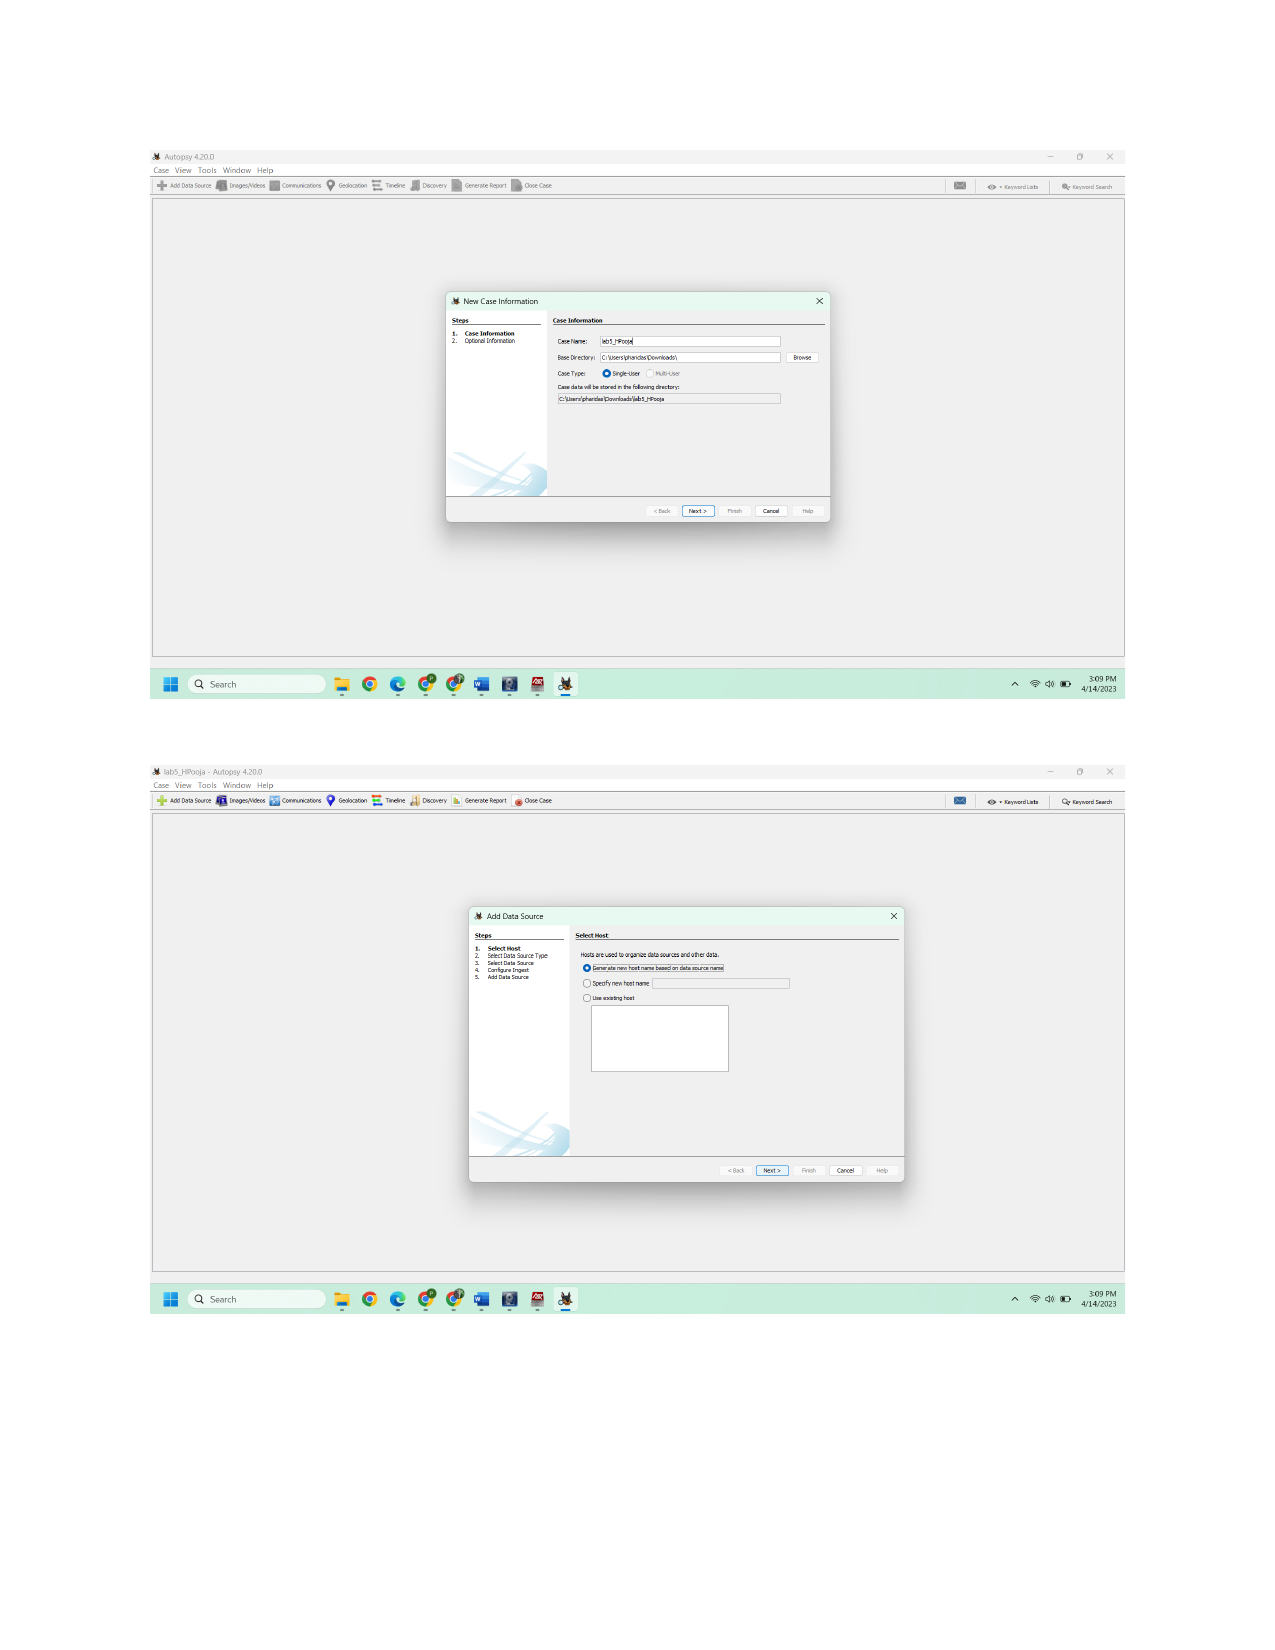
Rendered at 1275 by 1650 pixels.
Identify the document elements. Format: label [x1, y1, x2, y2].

picture [150, 765, 1125, 1314]
picture [150, 150, 1125, 699]
